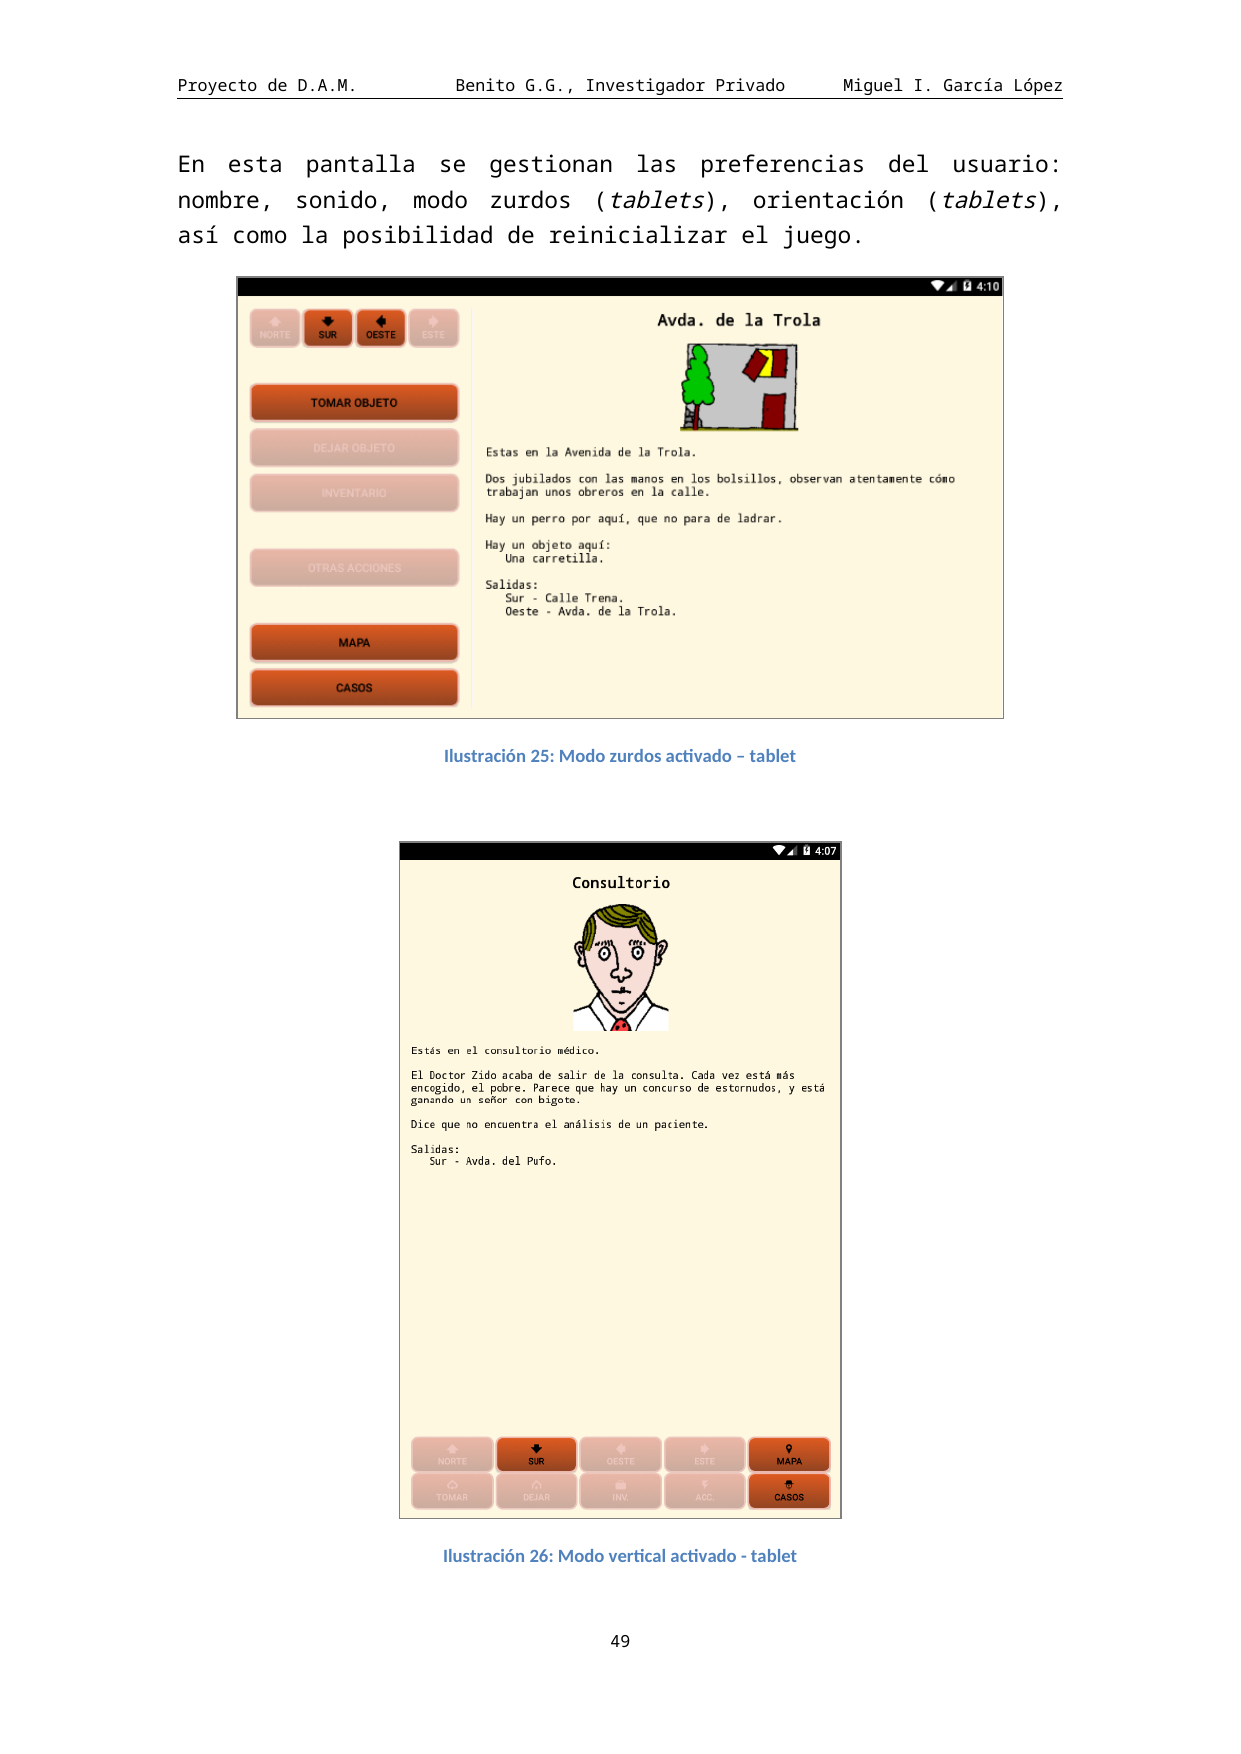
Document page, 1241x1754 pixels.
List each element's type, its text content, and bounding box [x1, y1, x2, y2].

text En esta pantalla se gestionan las preferencias del usuario: nombre, sonido, modo zurdos (tablets), orientación (tablets), así como la posibilidad de reinicializar el juego. [177, 148, 1063, 251]
